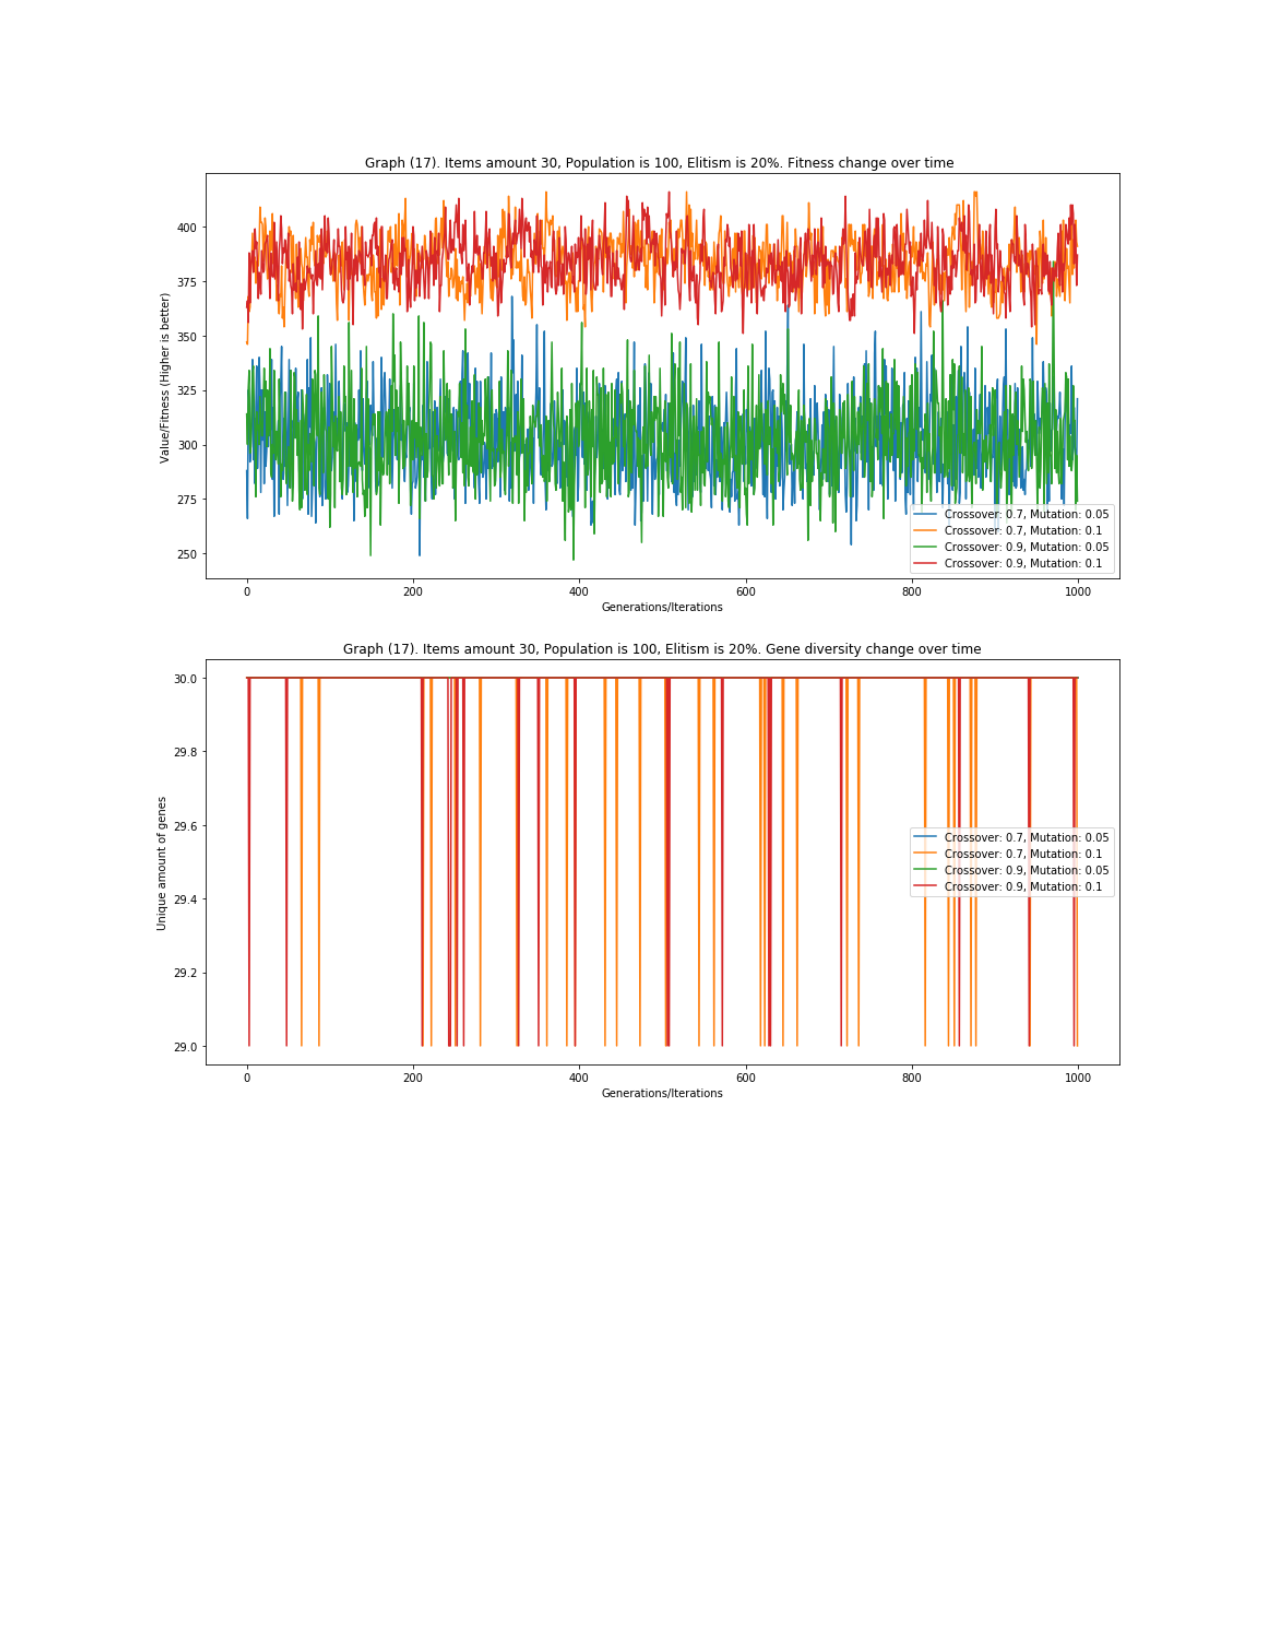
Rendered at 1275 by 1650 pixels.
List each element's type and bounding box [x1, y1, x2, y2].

picture [150, 150, 1125, 1106]
